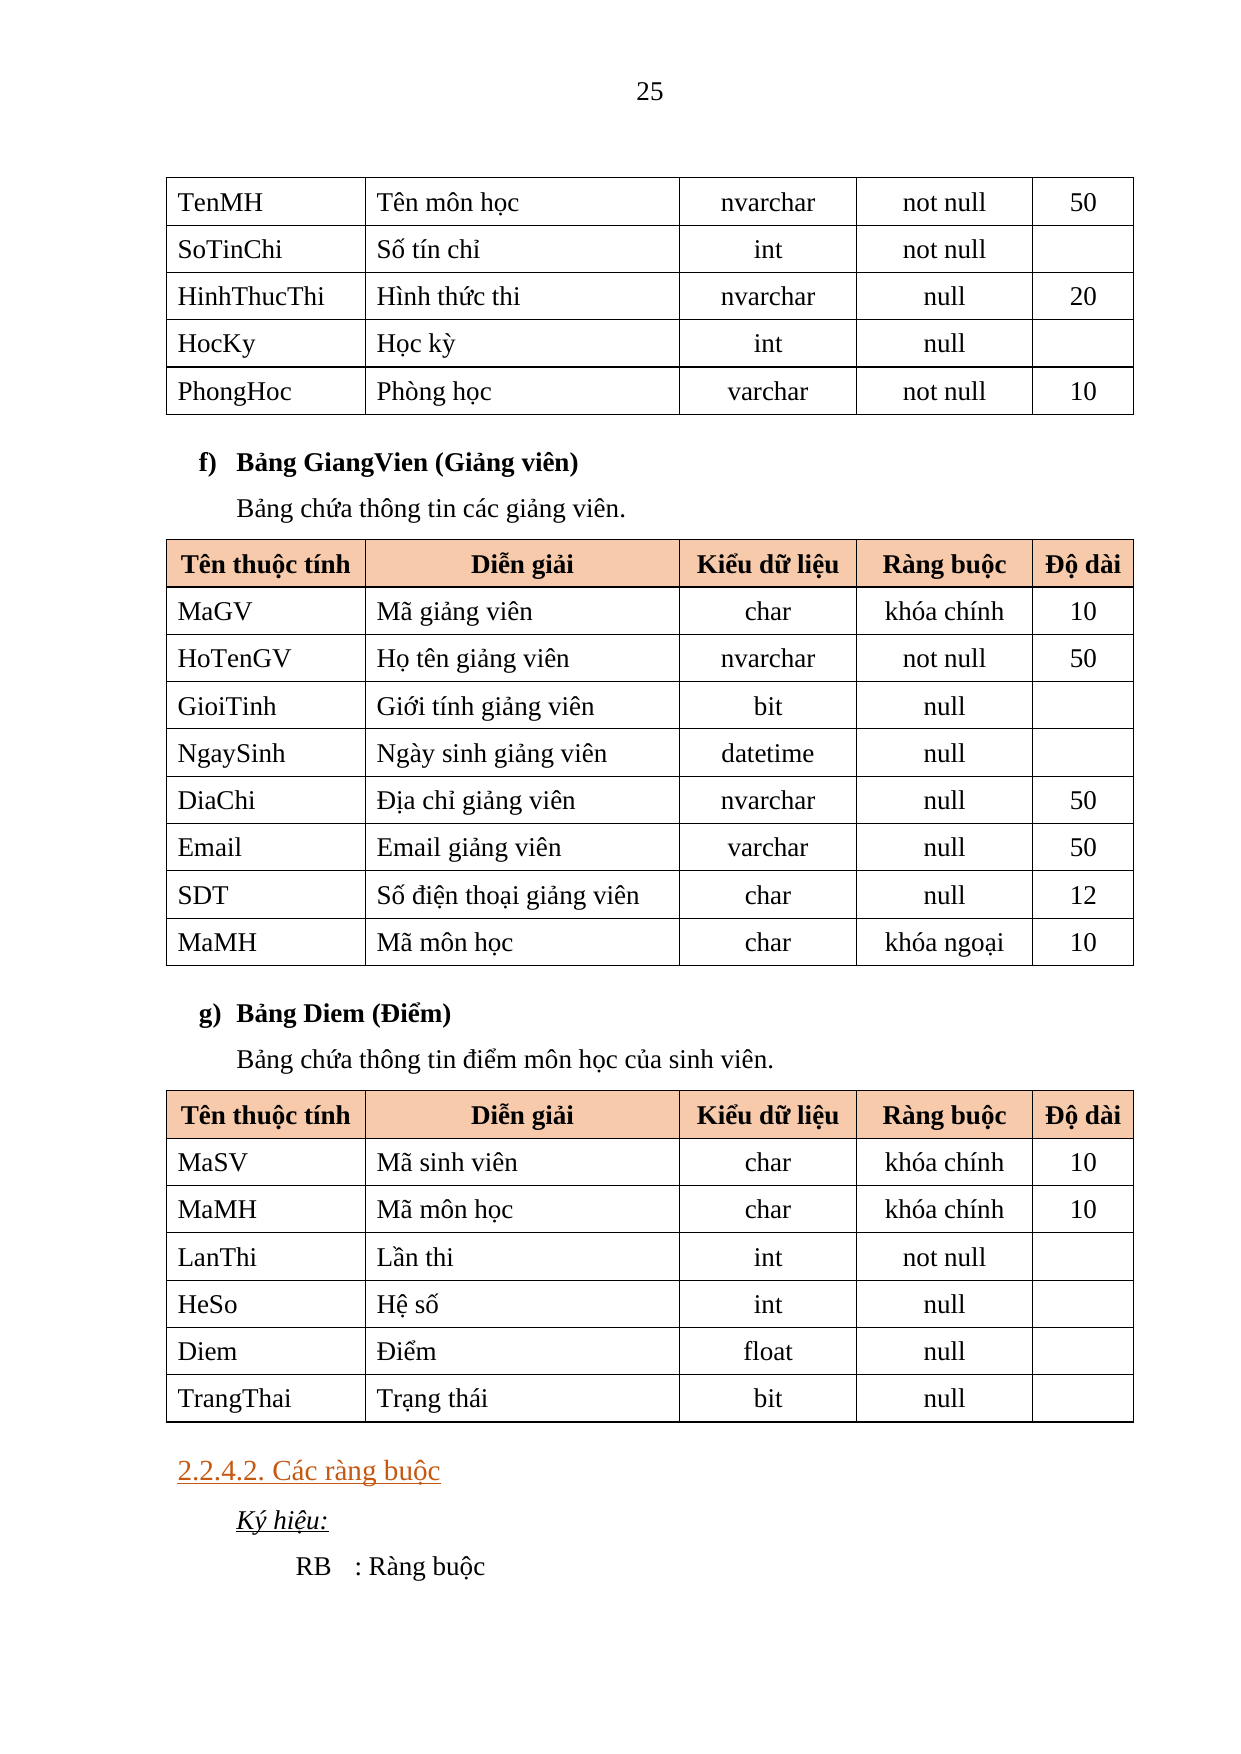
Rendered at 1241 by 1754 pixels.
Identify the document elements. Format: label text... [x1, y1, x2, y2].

table_cell Hệ số [366, 1281, 679, 1327]
table_header Ràng buộc [857, 540, 1032, 586]
table_cell char [680, 871, 856, 917]
table_cell 20 [1033, 273, 1133, 319]
table_cell varchar [680, 824, 856, 870]
table_cell Tên môn học [366, 178, 679, 224]
table_cell 10 [1033, 368, 1133, 414]
table_cell GioiTinh [167, 682, 365, 728]
table_cell 50 [1033, 777, 1133, 823]
table_cell 10 [1033, 1186, 1133, 1232]
table_cell [1033, 729, 1133, 776]
table_cell Số tín chỉ [366, 226, 679, 272]
text Bảng chứa thông tin điểm môn học của sinh viên. [177, 1044, 1122, 1075]
table_cell not null [857, 635, 1032, 681]
table_cell Email [167, 824, 365, 870]
table_cell 12 [1033, 871, 1133, 917]
table_header Diễn giải [366, 540, 679, 586]
table_cell LanThi [167, 1233, 365, 1279]
table_cell [1033, 1328, 1133, 1374]
table_cell Diem [167, 1328, 365, 1374]
table_cell TrangThai [167, 1375, 365, 1421]
table_cell TenMH [167, 178, 365, 224]
table_cell not null [857, 368, 1032, 414]
table_cell 50 [1033, 635, 1133, 681]
table_cell Hình thức thi [366, 273, 679, 319]
table_cell 50 [1033, 824, 1133, 870]
table_cell MaGV [167, 588, 365, 634]
table_cell null [857, 729, 1032, 776]
table_cell MaMH [167, 1186, 365, 1232]
table_cell null [857, 682, 1032, 728]
table_cell 10 [1033, 1139, 1133, 1185]
table_cell [1033, 320, 1133, 366]
table_cell Mã sinh viên [366, 1139, 679, 1185]
table_header Diễn giải [366, 1091, 679, 1138]
table_cell khóa chính [857, 1186, 1032, 1232]
table_cell Giới tính giảng viên [366, 682, 679, 728]
table_cell char [680, 919, 856, 965]
table_cell null [857, 273, 1032, 319]
table_cell HinhThucThi [167, 273, 365, 319]
table_cell Học kỳ [366, 320, 679, 366]
table_cell HoTenGV [167, 635, 365, 681]
table_cell null [857, 824, 1032, 870]
table_cell not null [857, 178, 1032, 224]
table_cell Mã giảng viên [366, 588, 679, 634]
table_cell Lần thi [366, 1233, 679, 1279]
table_cell Địa chỉ giảng viên [366, 777, 679, 823]
table_cell 10 [1033, 588, 1133, 634]
table_cell Mã môn học [366, 1186, 679, 1232]
table_cell [1033, 1233, 1133, 1279]
table_cell Điểm [366, 1328, 679, 1374]
table_cell Mã môn học [366, 919, 679, 965]
table_cell 50 [1033, 178, 1133, 224]
table_cell Số điện thoại giảng viên [366, 871, 679, 917]
table_cell null [857, 320, 1032, 366]
table_cell null [857, 777, 1032, 823]
table_cell bit [680, 682, 856, 728]
table_cell MaSV [167, 1139, 365, 1185]
table_cell nvarchar [680, 273, 856, 319]
table_cell char [680, 1186, 856, 1232]
table_header Ràng buộc [857, 1091, 1032, 1138]
table_cell varchar [680, 368, 856, 414]
table_cell SoTinChi [167, 226, 365, 272]
table_cell [1033, 226, 1133, 272]
text RB : Ràng buộc [177, 1551, 1122, 1582]
table_header Kiểu dữ liệu [680, 540, 856, 586]
table_cell [1033, 1375, 1133, 1421]
table_cell int [680, 226, 856, 272]
table_header Độ dài [1033, 540, 1133, 586]
table_cell [1033, 682, 1133, 728]
table_cell null [857, 871, 1032, 917]
table_cell bit [680, 1375, 856, 1421]
table_cell DiaChi [167, 777, 365, 823]
table_cell Họ tên giảng viên [366, 635, 679, 681]
table_cell khóa ngoại [857, 919, 1032, 965]
table_cell nvarchar [680, 635, 856, 681]
table_cell null [857, 1328, 1032, 1374]
text Ký hiệu: [177, 1504, 1122, 1535]
table_cell [1033, 1281, 1133, 1327]
subtitle 2.2.4.2. Các ràng buộc [177, 1453, 1122, 1487]
table_header Tên thuộc tính [167, 1091, 365, 1138]
table_cell MaMH [167, 919, 365, 965]
table_cell Ngày sinh giảng viên [366, 729, 679, 776]
table_cell nvarchar [680, 777, 856, 823]
table_cell int [680, 320, 856, 366]
table_cell Trạng thái [366, 1375, 679, 1421]
table_cell 10 [1033, 919, 1133, 965]
table_cell NgaySinh [167, 729, 365, 776]
table_cell char [680, 588, 856, 634]
table_cell null [857, 1375, 1032, 1421]
table_cell khóa chính [857, 588, 1032, 634]
table_cell PhongHoc [167, 368, 365, 414]
table_cell datetime [680, 729, 856, 776]
table_cell HocKy [167, 320, 365, 366]
table_cell not null [857, 1233, 1032, 1279]
table_cell HeSo [167, 1281, 365, 1327]
table_header Tên thuộc tính [167, 540, 365, 586]
table_cell Phòng học [366, 368, 679, 414]
table_cell int [680, 1233, 856, 1279]
table_cell null [857, 1281, 1032, 1327]
table_header Kiểu dữ liệu [680, 1091, 856, 1138]
table_cell int [680, 1281, 856, 1327]
table_cell khóa chính [857, 1139, 1032, 1185]
table_cell not null [857, 226, 1032, 272]
table_cell char [680, 1139, 856, 1185]
table_cell SDT [167, 871, 365, 917]
table_cell nvarchar [680, 178, 856, 224]
subtitle Bảng GiangVien (Giảng viên) [199, 446, 1122, 477]
table_cell Email giảng viên [366, 824, 679, 870]
table_header Độ dài [1033, 1091, 1133, 1138]
text Bảng chứa thông tin các giảng viên. [177, 492, 1122, 524]
table_cell float [680, 1328, 856, 1374]
subtitle Bảng Diem (Điểm) [199, 997, 1122, 1028]
